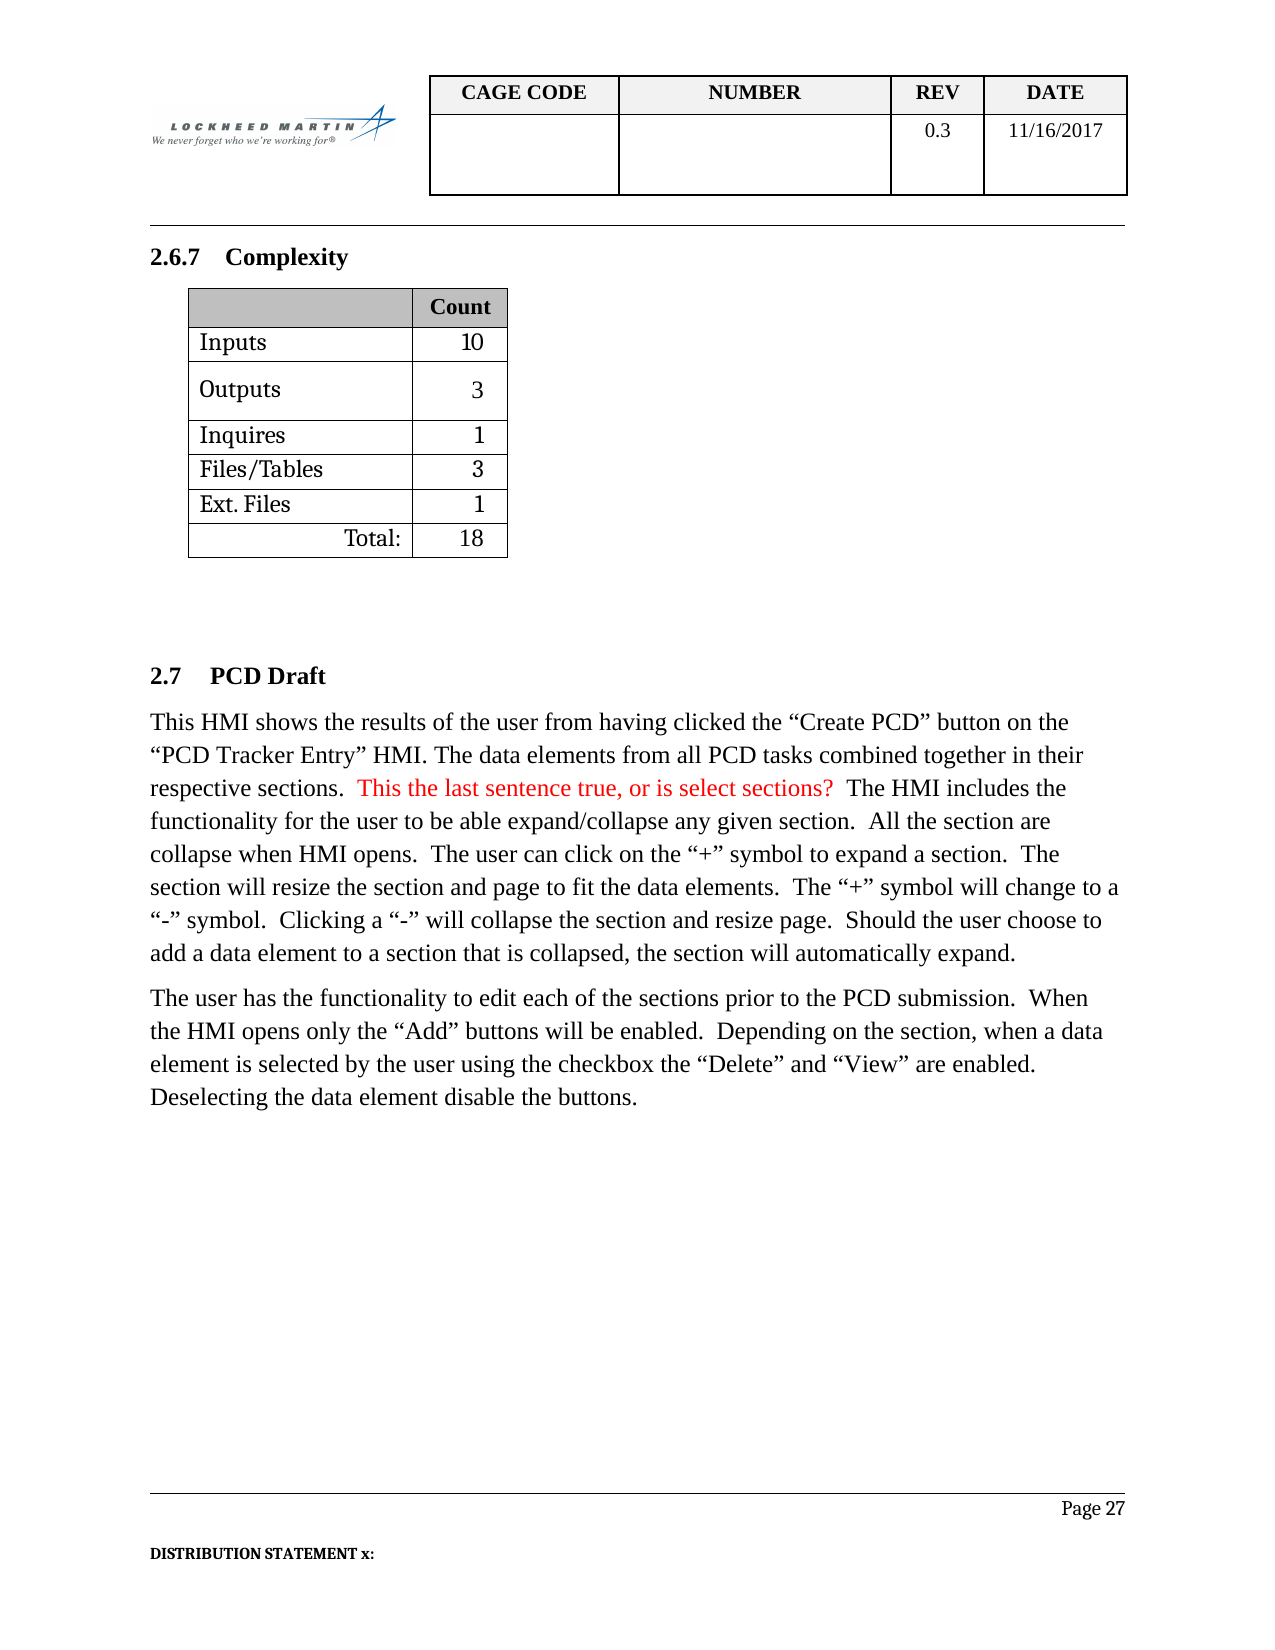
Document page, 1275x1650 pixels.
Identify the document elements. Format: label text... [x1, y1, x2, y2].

table_header [189, 289, 412, 327]
table_cell 3 [413, 362, 507, 420]
table_cell 1 [413, 490, 507, 522]
table_cell 3 [413, 455, 507, 488]
table_cell Ext. Files [189, 490, 412, 522]
picture [152, 104, 397, 146]
subtitle PCD Draft [150, 661, 1125, 690]
table_cell Inquires [189, 421, 412, 454]
table_cell Inputs [189, 328, 412, 361]
table_cell Total: [189, 524, 412, 557]
subtitle Complexity [150, 242, 1125, 271]
table_cell Outputs [189, 362, 412, 420]
table_cell 10 [413, 328, 507, 361]
table_cell 18 [413, 524, 507, 557]
text The user has the functionality to edit each of the sections prior to the PCD submission. When the HMI opens only the “Add” buttons will be enabled. Depending on the section, when a data element is selected by the user using the checkbox the “Delete” and “View” are enabled. Deselecting the data element disable the buttons. [150, 983, 1125, 1111]
table_header Count [413, 289, 507, 327]
table_cell 1 [413, 421, 507, 454]
text This HMI shows the results of the user from having clicked the “Create PCD” button on the “PCD Tracker Entry” HMI. The data elements from all PCD tasks combined together in their respective sections. This the last sentence true, or is select sections? The HMI includes the functionality for the user to be able expand/collapse any given section. All the section are collapse when HMI opens. The user can click on the “+” symbol to expand a section. The section will resize the section and page to fit the data elements. The “+” symbol will change to a “-” symbol. Clicking a “-” will collapse the section and resize page. Should the user choose to add a data element to a section that is collapsed, the section will automatically expand. [150, 707, 1125, 967]
table_cell Files/Tables [189, 455, 412, 488]
